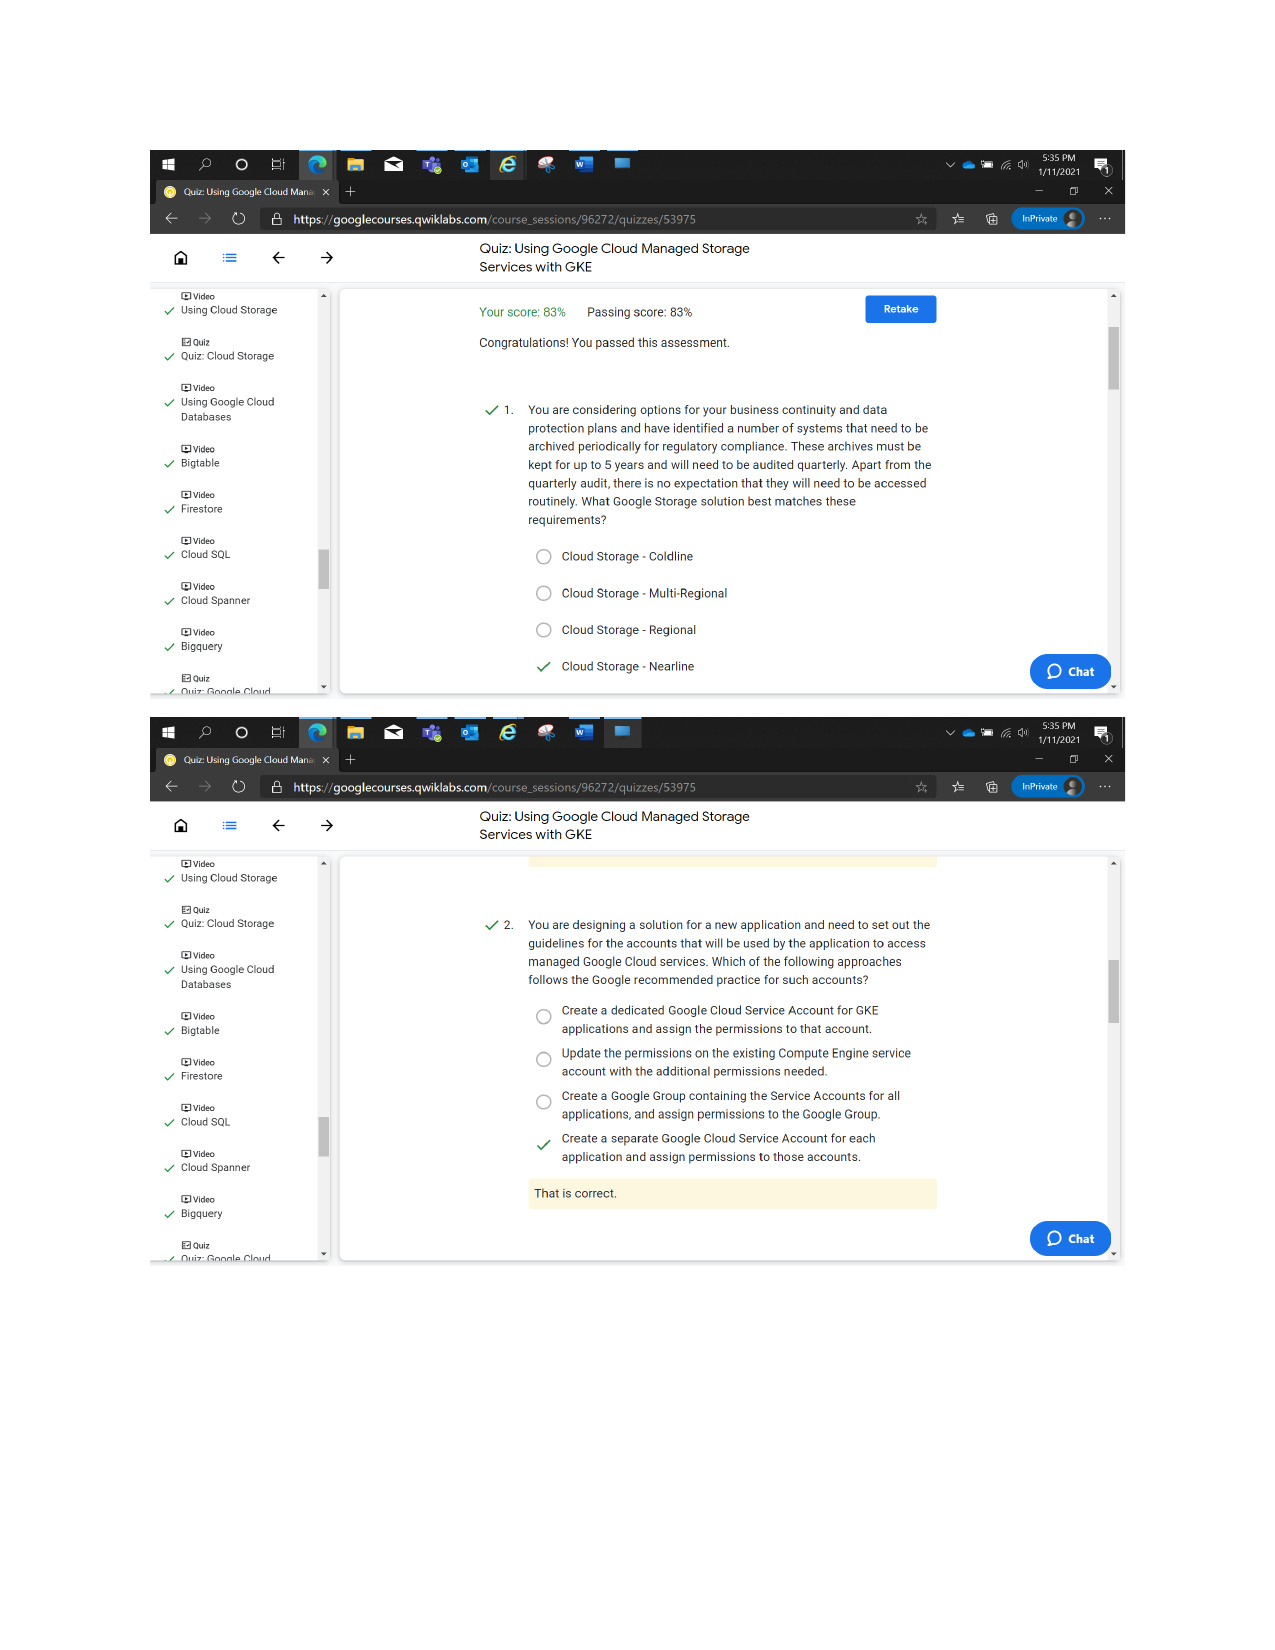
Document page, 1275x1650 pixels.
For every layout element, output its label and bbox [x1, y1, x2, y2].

picture [150, 717, 1125, 1266]
picture [150, 150, 1125, 699]
